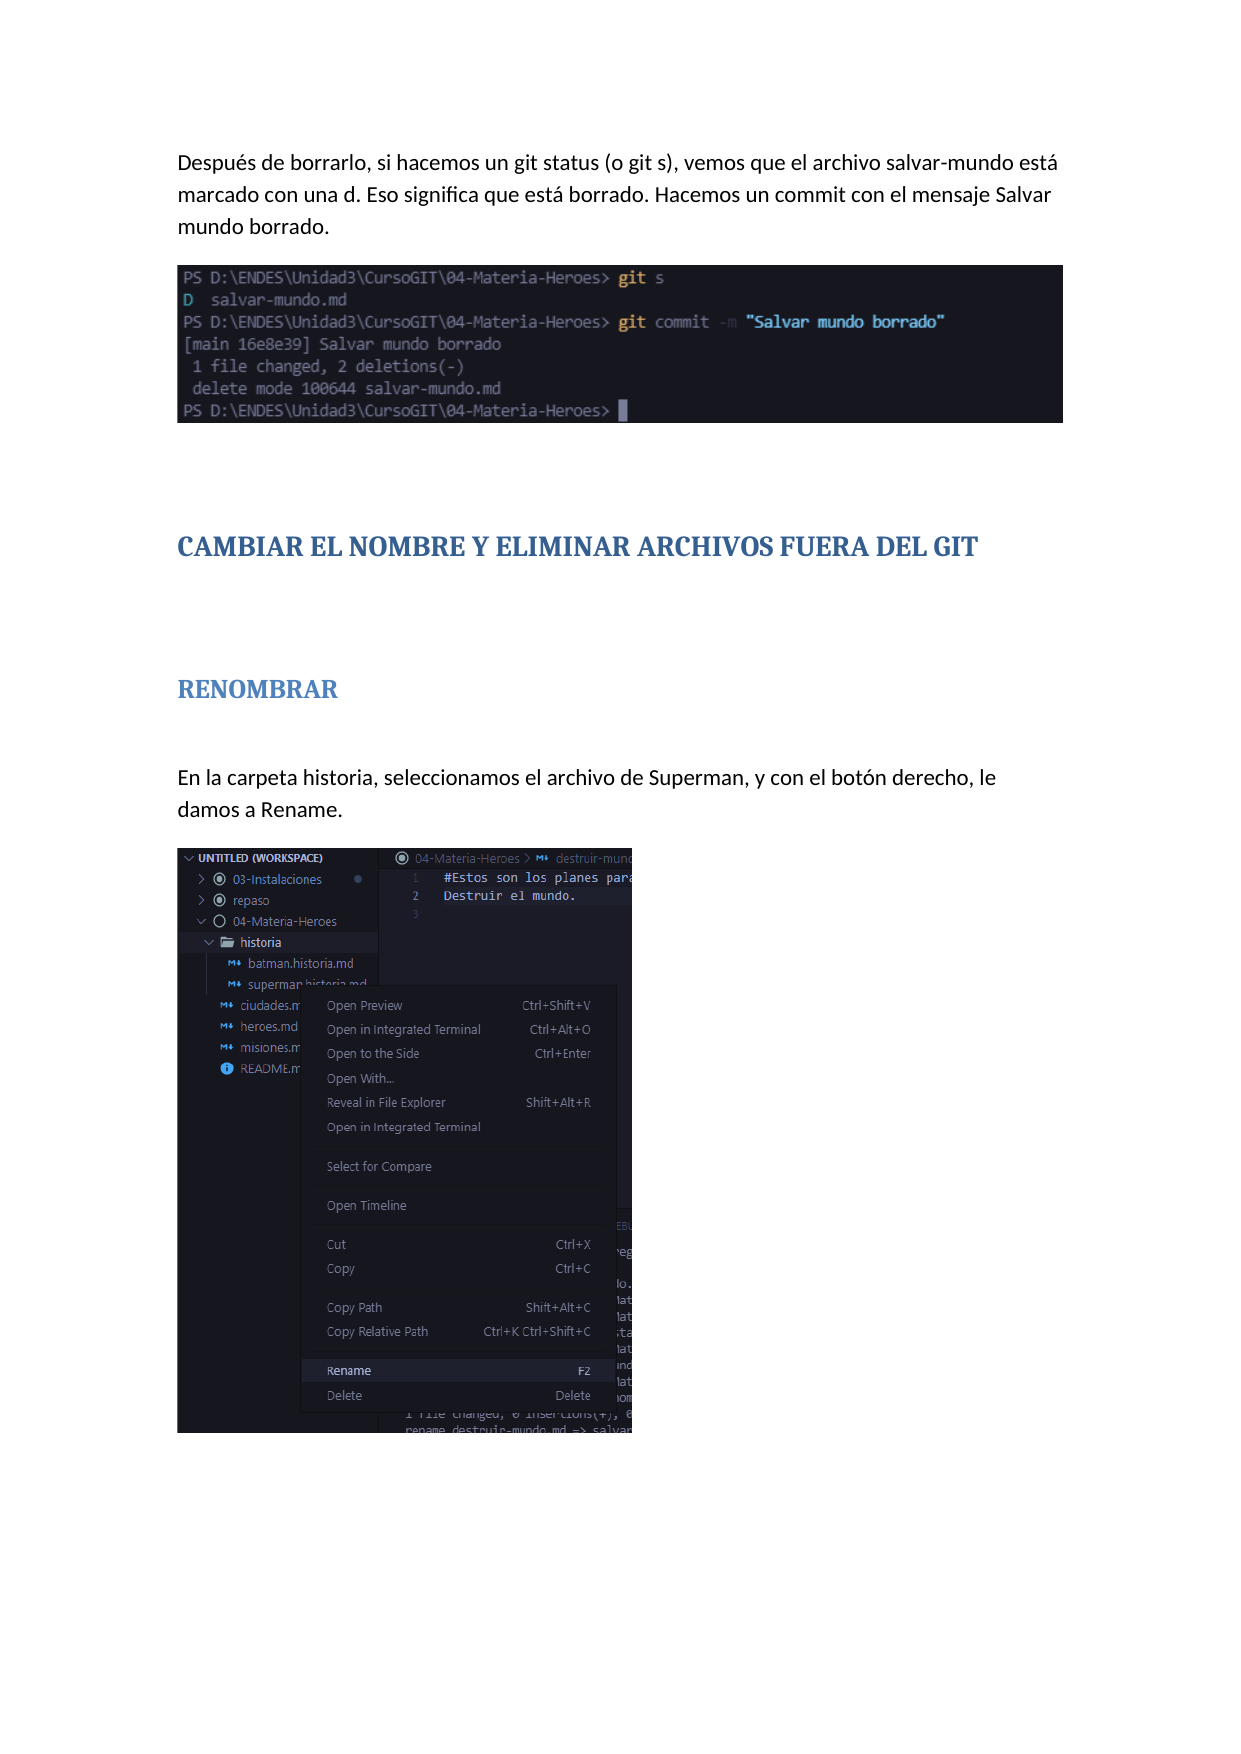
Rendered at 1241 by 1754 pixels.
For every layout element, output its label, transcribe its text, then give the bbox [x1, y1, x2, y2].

subtitle CAMBIAR EL NOMBRE Y ELIMINAR ARCHIVOS FUERA DEL GIT [177, 530, 1063, 563]
text Después de borrarlo, si hacemos un git status (o git s), vemos que el archivo salvar-mundo está marcado con una d. Eso significa que está borrado. Hacemos un commit con el mensaje Salvar mundo borrado. [177, 148, 1063, 240]
subtitle RENOMBRAR [177, 674, 1063, 706]
picture [177, 265, 1063, 423]
text En la carpeta historia, seleccionamos el archivo de Superman, y con el botón derecho, le damos a Rename. [177, 763, 1063, 823]
picture [177, 848, 632, 1433]
